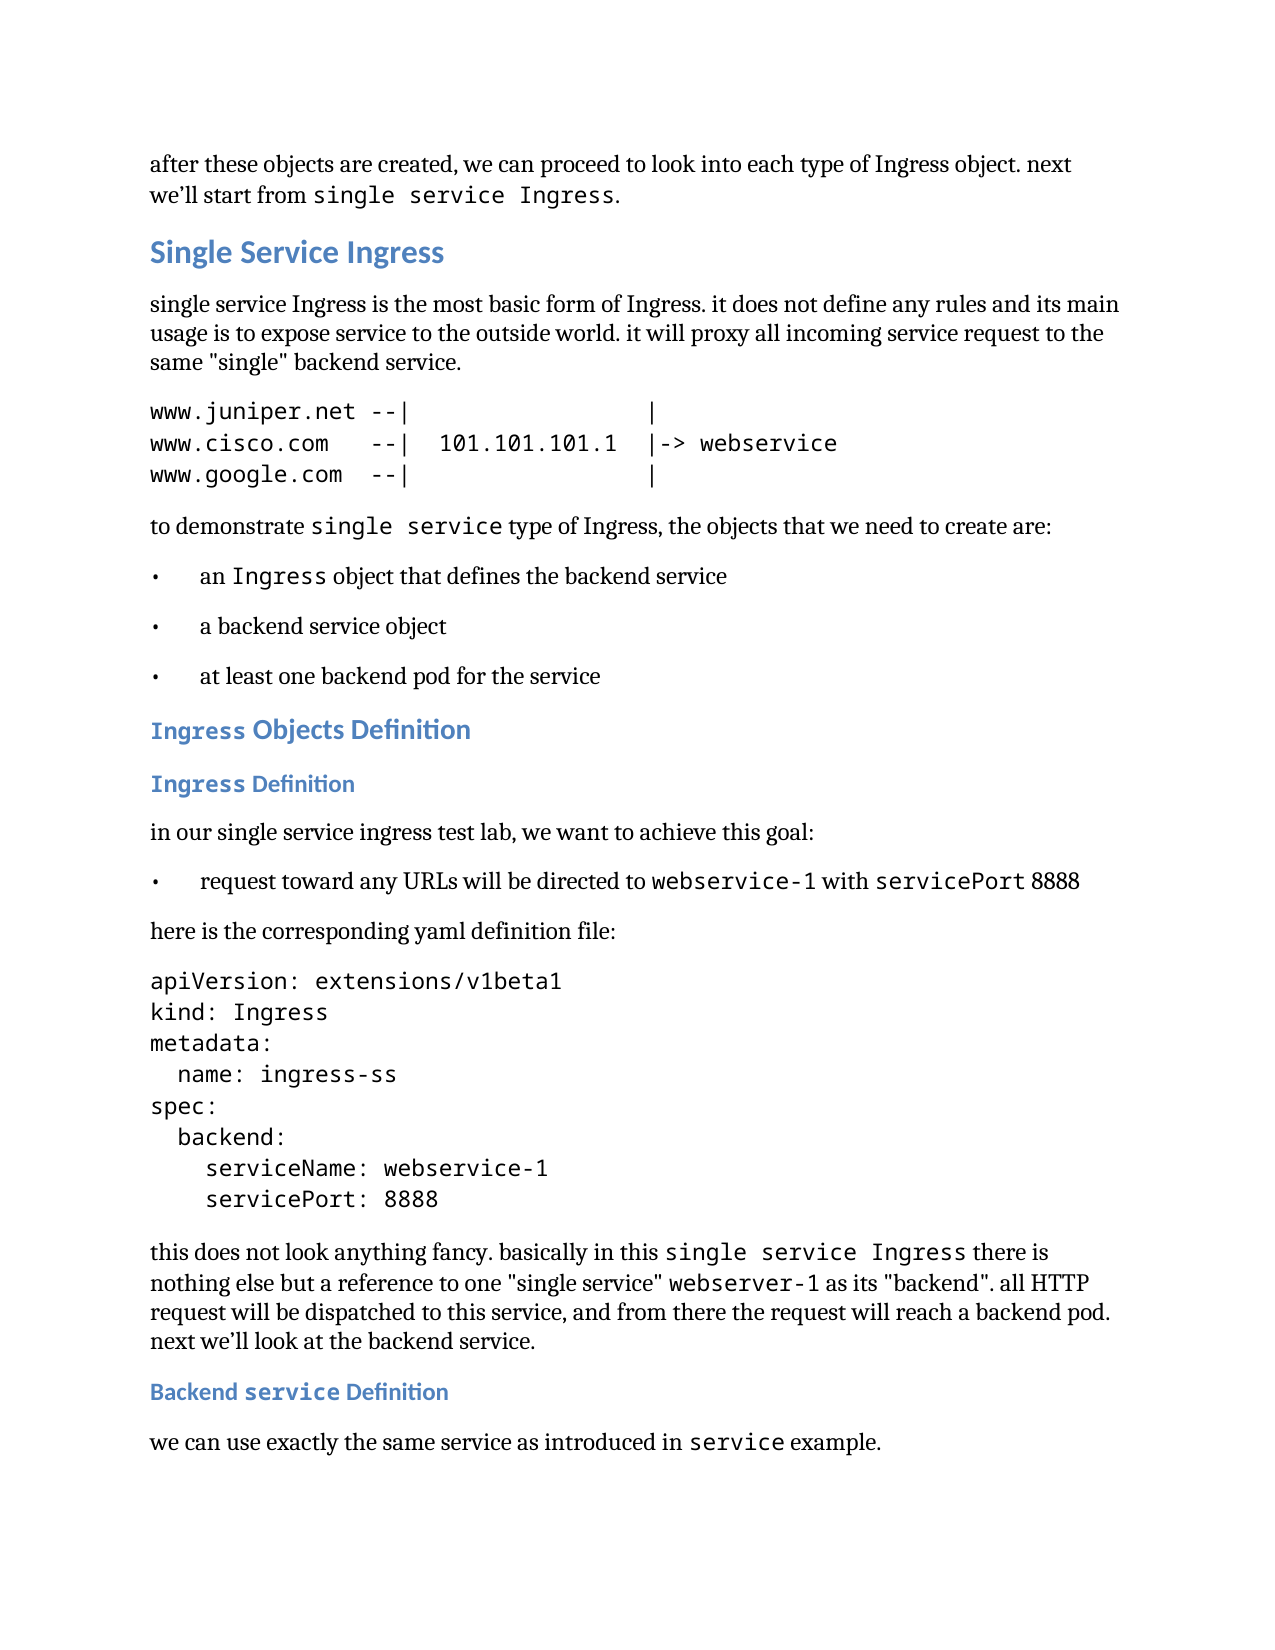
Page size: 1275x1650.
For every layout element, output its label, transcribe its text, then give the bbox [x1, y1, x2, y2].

text in our single service ingress test lab, we want to achieve this goal: [150, 818, 1125, 846]
subtitle Single Service Ingress [150, 231, 1125, 272]
text single service Ingress is the most basic form of Ingress. it does not define any rules and its main usage is to expose service to the outside world. it will proxy all incoming service request to the same "single" backend service. [150, 290, 1125, 377]
text this does not look anything fancy. basically in this single service Ingress there is nothing else but a reference to one "single service" webserver-1 as its "backend". all HTTP request will be dispatched to this service, and from there the request will reach a backend pod. next we’ll look at the backend service. [150, 1236, 1125, 1356]
subtitle Ingress Objects Definition [150, 711, 1125, 747]
text to demonstrate single service type of Ingress, the objects that we need to create are: [150, 510, 1125, 541]
subtitle Backend service Definition [150, 1376, 1125, 1408]
list at least one backend pod for the service [150, 662, 1125, 690]
text we can use exactly the same service as introduced in service example. [150, 1426, 1125, 1458]
list request toward any URLs will be directed to webservice-1 with servicePort 8888 [150, 865, 1125, 896]
text www.juniper.net --| | www.cisco.com --| 101.101.101.1 |-> webservice www.google.com --| | [150, 395, 1125, 489]
text here is the corresponding yaml definition file: [150, 917, 1125, 946]
list an Ingress object that defines the backend service [150, 560, 1125, 591]
text apiVersion: extensions/v1beta1 kind: Ingress metadata: name: ingress-ss spec: backend: serviceName: webservice-1 servicePort: 8888 [150, 965, 1125, 1215]
list a backend service object [150, 612, 1125, 641]
subtitle Ingress Definition [150, 768, 1125, 799]
text after these objects are created, we can proceed to look into each type of Ingress object. next we’ll start from single service Ingress. [150, 150, 1125, 210]
